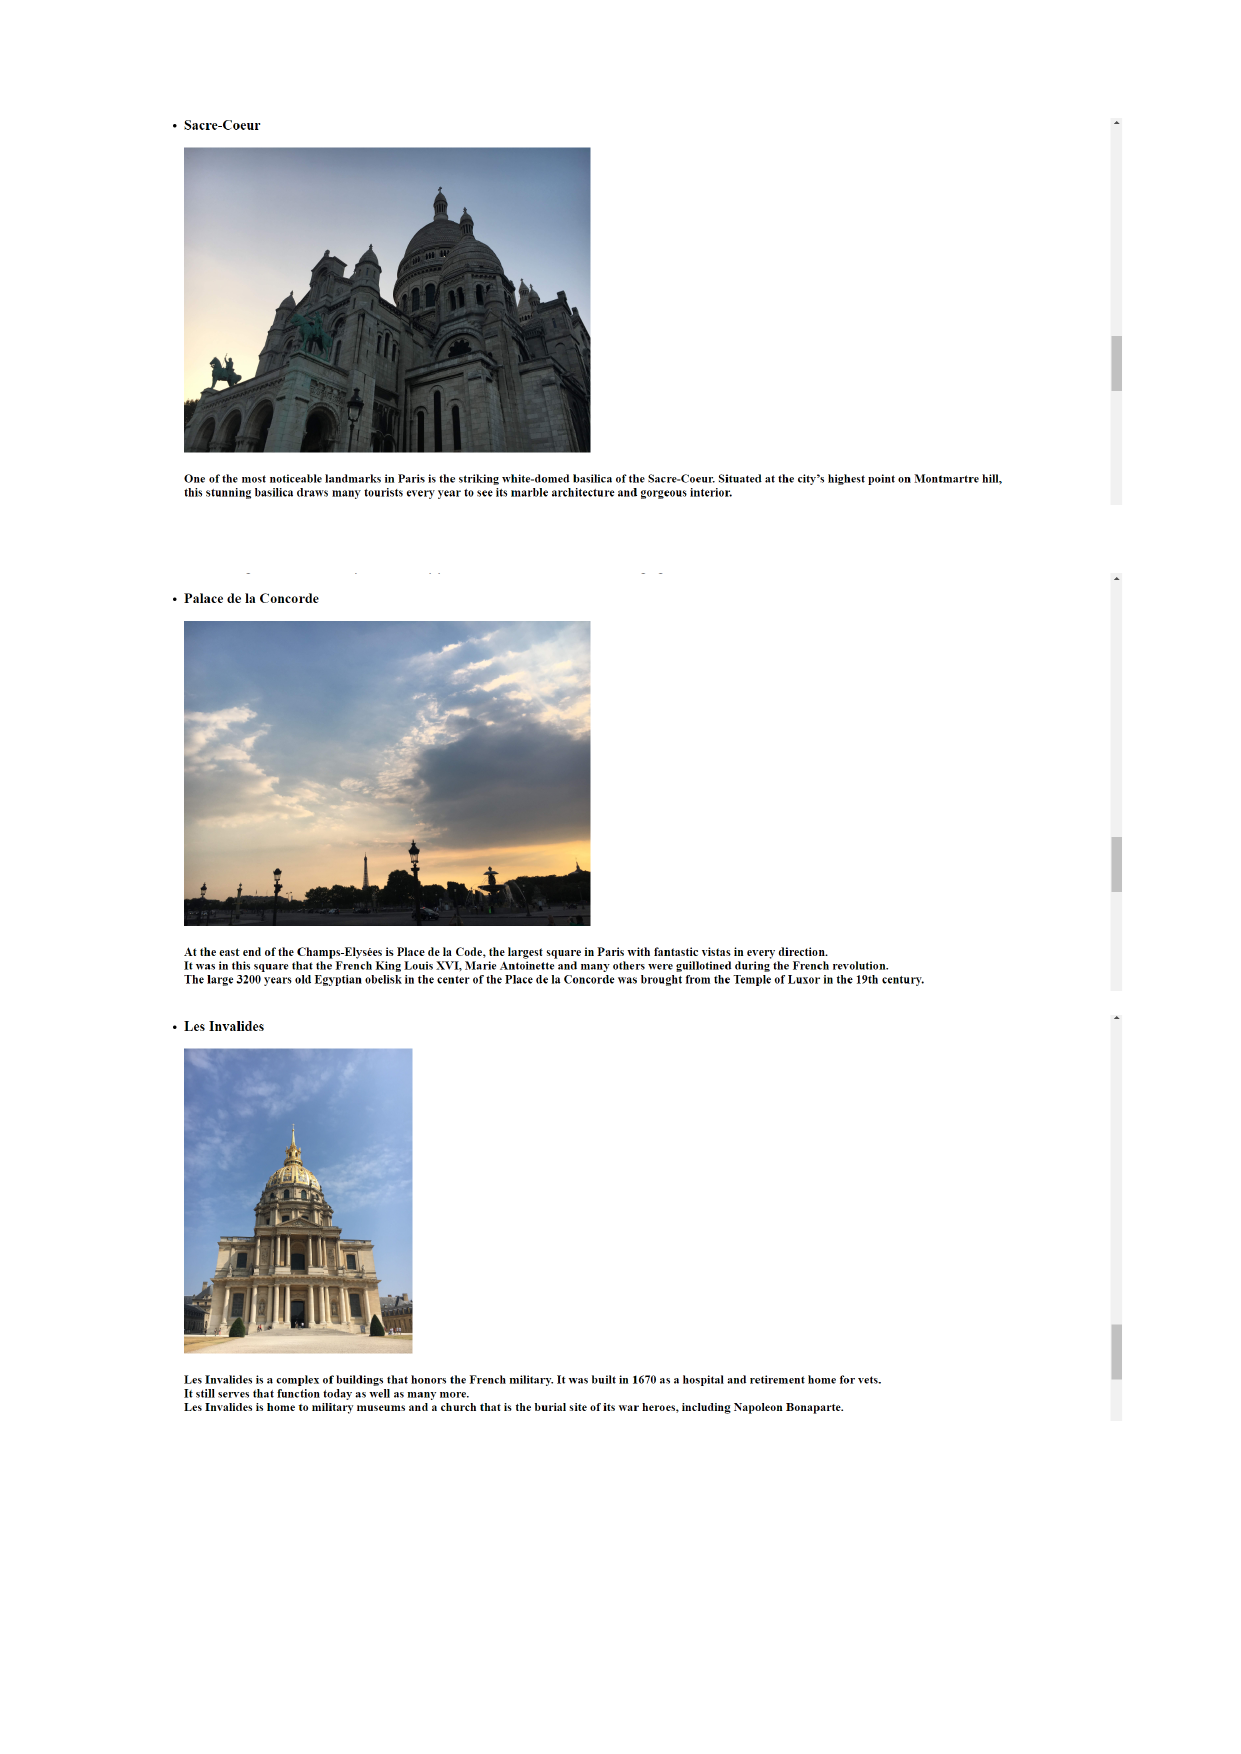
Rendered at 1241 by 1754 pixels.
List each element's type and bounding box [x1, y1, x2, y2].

picture [147, 1015, 1123, 1421]
picture [147, 118, 1123, 505]
picture [147, 573, 1123, 991]
